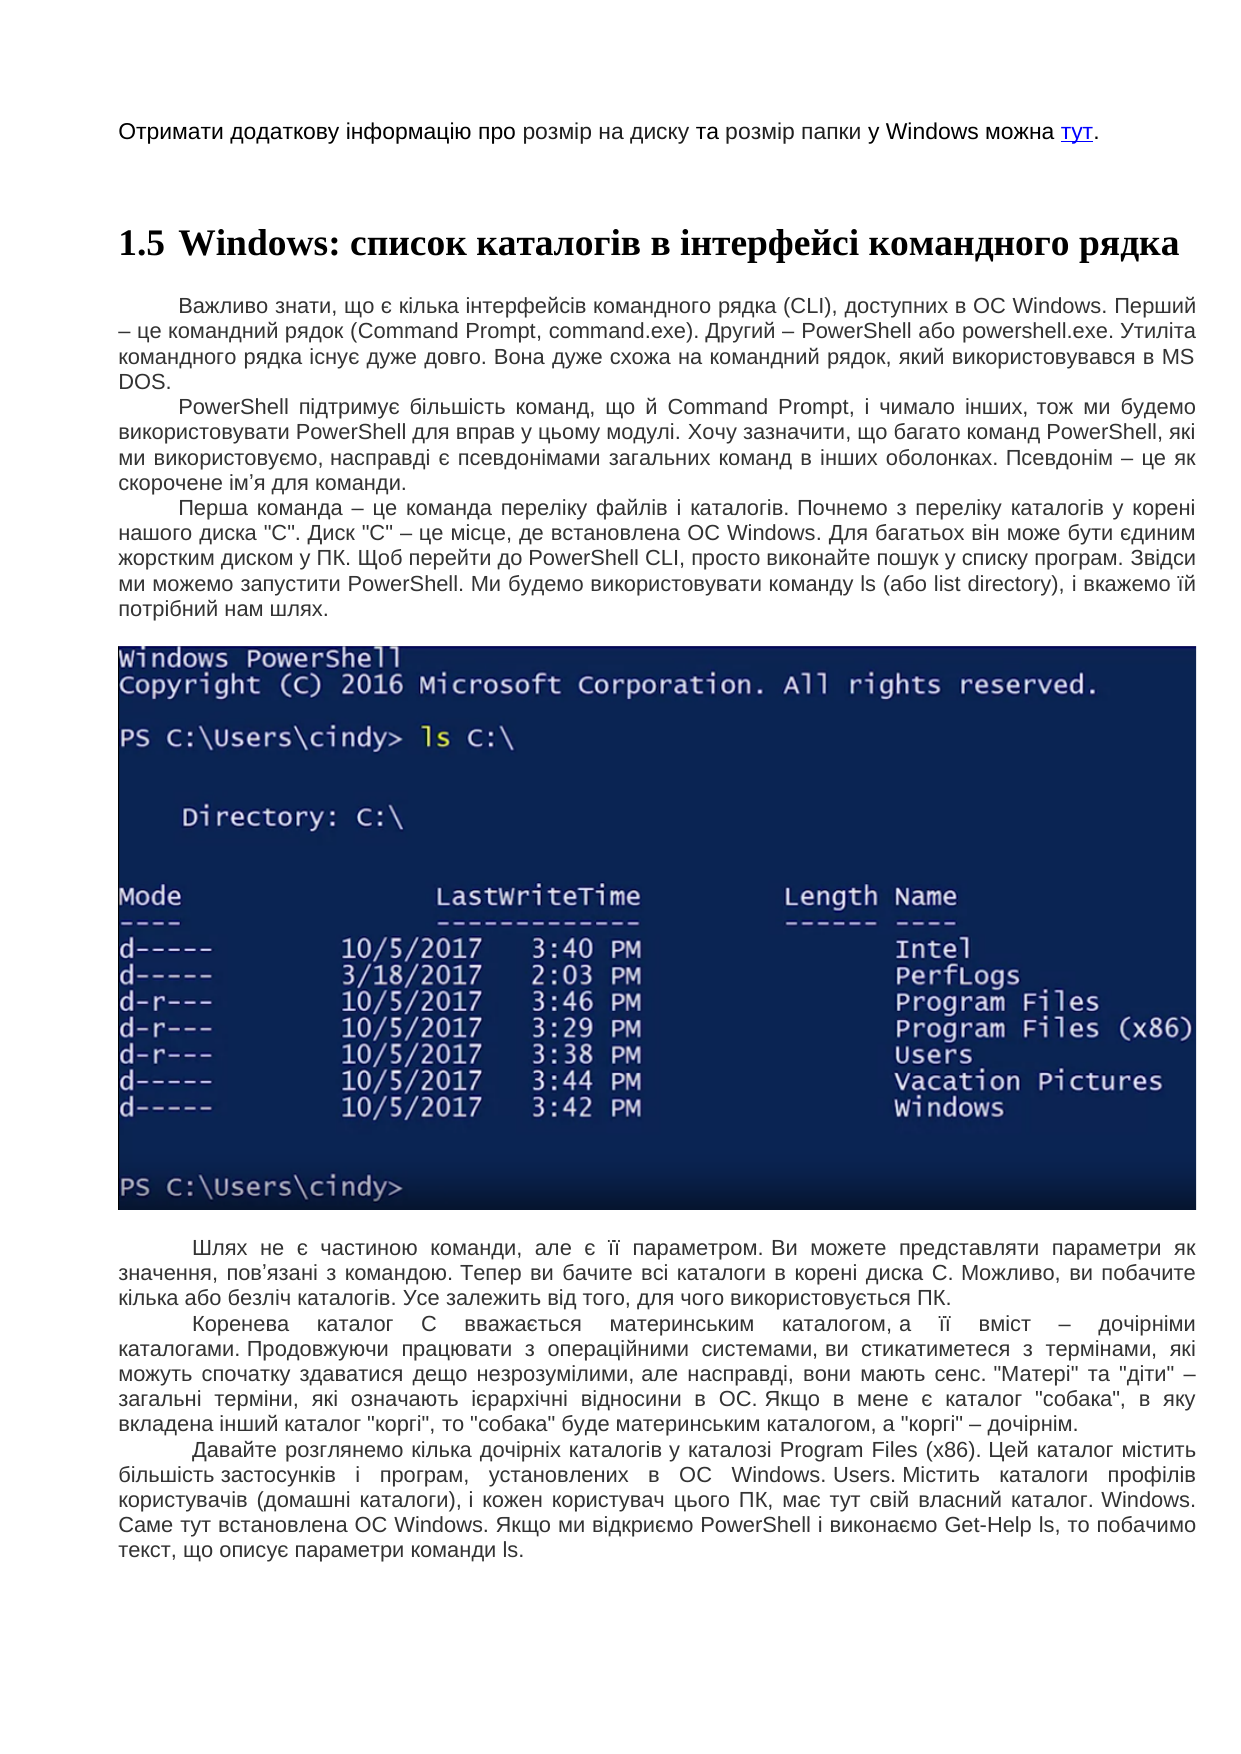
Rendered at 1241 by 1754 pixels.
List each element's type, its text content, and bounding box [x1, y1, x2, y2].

text Перша команда – це команда переліку файлів і каталогів. Почнемо з переліку каталогів у корені нашого диска "C". Диск "C" ‒ це місце, де встановлена ОС Windows. Для багатьох він може бути єдиним жорстким диском у ПК. Щоб перейти до PowerShell CLI, просто виконайте пошук у списку програм. Звідси ми можемо запустити PowerShell. Ми будемо використовувати команду ls (або list directory), і вкажемо їй потрібний нам шлях. [118, 495, 1196, 621]
subtitle Windows: список каталогів в інтерфейсі командного рядка [118, 221, 1196, 264]
text Давайте розглянемо кілька дочірніх каталогів у каталозі Program Files (x86). Цей каталог містить більшість застосунків і програм, установлених в ОС Windows. Users. Містить каталоги профілів користувачів (домашні каталоги), і кожен користувач цього ПК, має тут свій власний каталог. Windows. Cаме тут встановлена ОС Windows. Якщо ми відкриємо PowerShell і виконаємо Get-Help ls, то побачимо текст, що описує параметри команди ls. [118, 1437, 1196, 1563]
text Коренева каталог C вважається материнським каталогом, а її вміст ‒ дочірніми каталогами. Продовжуючи працювати з операційними системами, ви стикатиметеся з термінами, які можуть спочатку здаватися дещо незрозумілими, але насправді, вони мають сенс. "Матері" та "діти" ‒ загальні терміни, які означають ієрархічні відносини в ОС. Якщо в мене є каталог "собака", в яку вкладена інший каталог "коргі", то "собака" буде материнським каталогом, а "коргі" ‒ дочірнім. [118, 1311, 1196, 1437]
text Шлях не є частиною команди, але є її параметром. Ви можете представляти параметри як значення, повʼязані з командою. Тепер ви бачите всі каталоги в корені диска C. Можливо, ви побачите кілька або безліч каталогів. Усе залежить від того, для чого використовується ПК. [118, 1235, 1196, 1311]
text PowerShell підтримує більшість команд, що й Command Prompt, і чимало інших, тож ми будемо використовувати PowerShell для вправ у цьому модулі. Хочу зазначити, що багато команд PowerShell, які ми використовуємо, насправді є псевдонімами загальних команд в інших оболонках. Псевдонім ‒ це як скорочене імʼя для команди. [118, 394, 1196, 495]
text Важливо знати, що є кілька інтерфейсів командного рядка (CLI), доступних в ОС Windows. Перший ‒ це командний рядок (Command Prompt, command.exe). Другий ‒ PowerShell або powershell.exe. Утиліта командного рядка існує дуже довго. Вона дуже схожа на командний рядок, який використовувався в MS DOS. [118, 293, 1196, 394]
picture [118, 646, 1197, 1210]
text Отримати додаткову інформацію про розмір на диску та розмір папки у Windows можна тут. [118, 118, 1196, 144]
